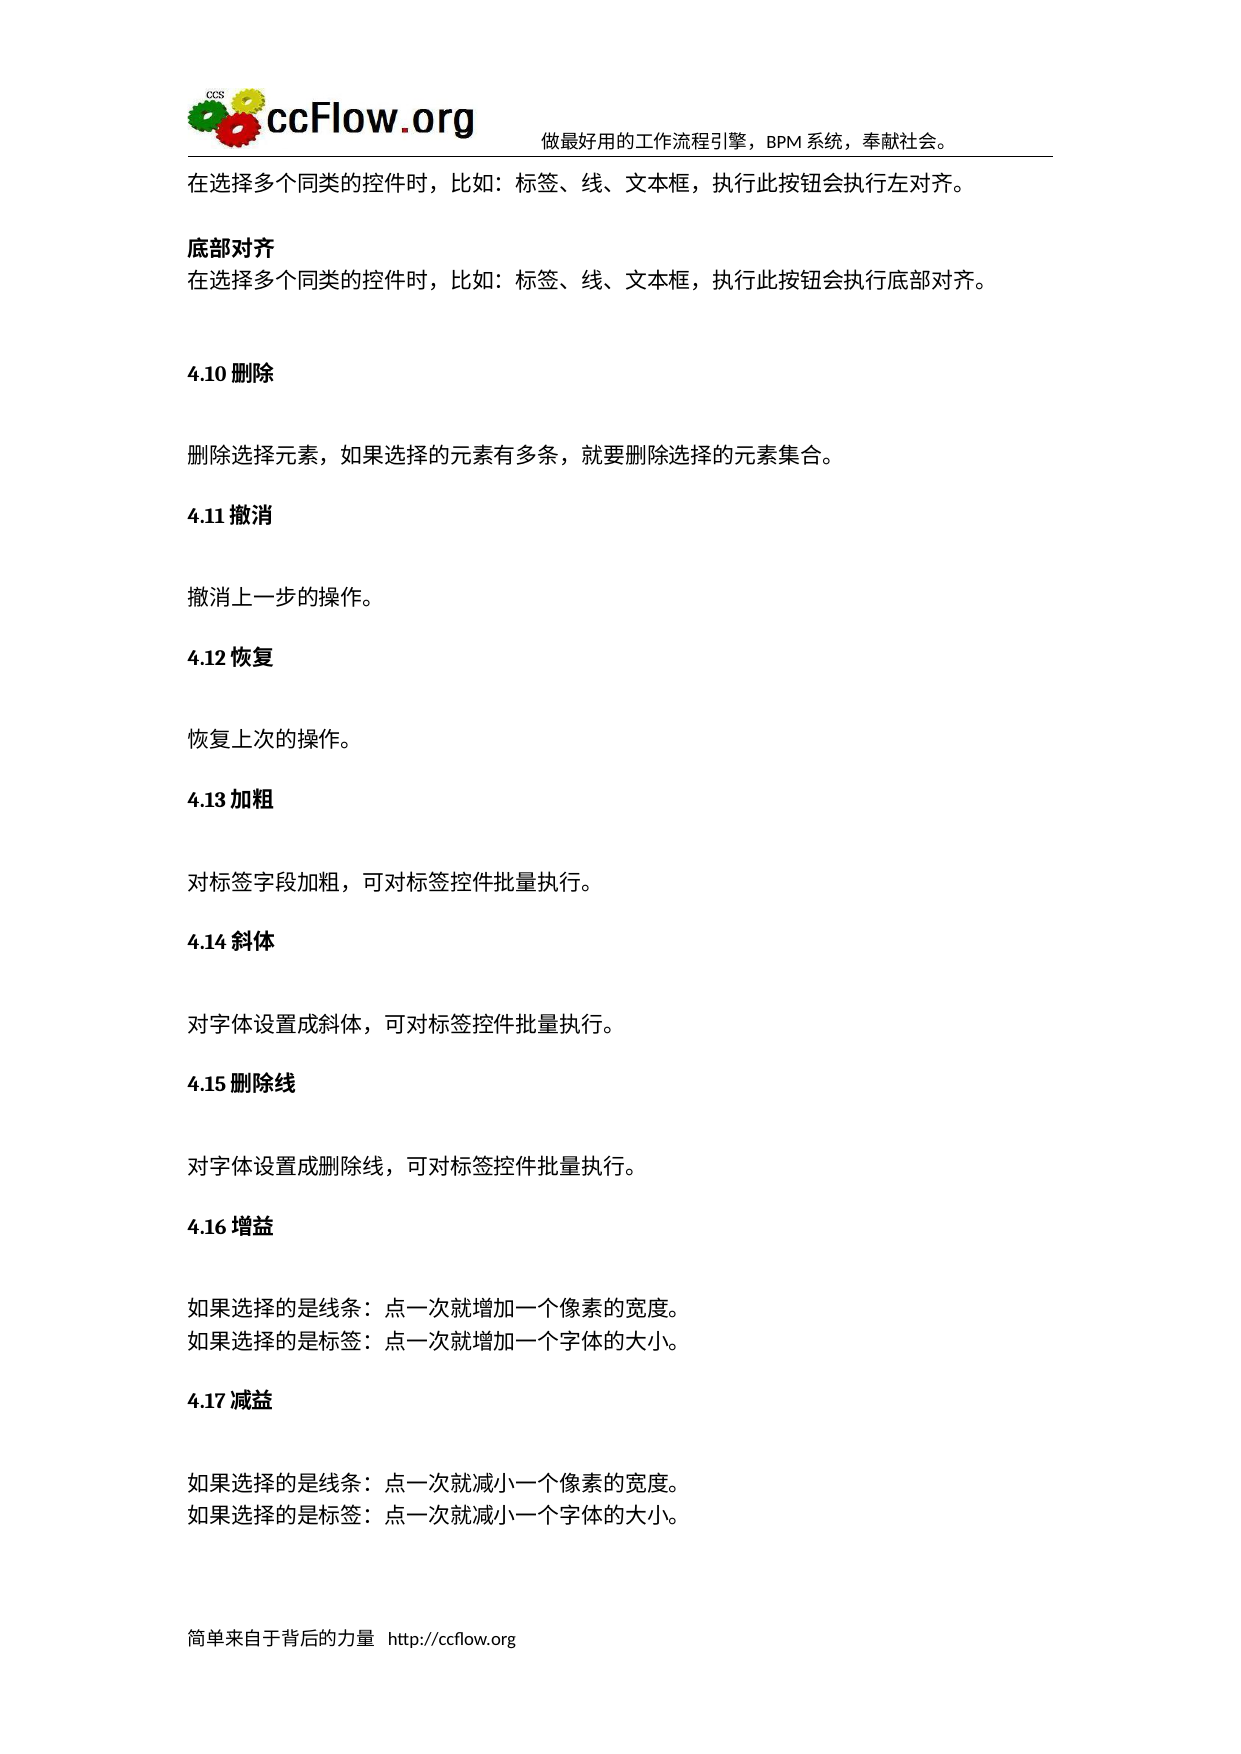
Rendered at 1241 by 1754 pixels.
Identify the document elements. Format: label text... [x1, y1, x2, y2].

text 如果选择的是线条：点一次就减小一个像素的宽度。 [187, 1466, 1053, 1498]
text 在选择多个同类的控件时，比如：标签、线、文本框，执行此按钮会执行底部对齐。 [187, 263, 1053, 296]
text 对标签字段加粗，可对标签控件批量执行。 [187, 864, 1053, 897]
text 在选择多个同类的控件时，比如：标签、线、文本框，执行此按钮会执行左对齐。 [187, 166, 1053, 198]
subtitle 4.13加粗 [187, 782, 1053, 814]
text 底部对齐 [187, 231, 1053, 263]
subtitle 4.17减益 [187, 1383, 1053, 1415]
subtitle 4.14斜体 [187, 924, 1053, 956]
text 删除选择元素，如果选择的元素有多条，就要删除选择的元素集合。 [187, 438, 1053, 470]
text 如果选择的是标签：点一次就增加一个字体的大小。 [187, 1323, 1053, 1356]
text 对字体设置成斜体，可对标签控件批量执行。 [187, 1006, 1053, 1039]
subtitle 4.12恢复 [187, 639, 1053, 672]
subtitle 4.11撤消 [187, 497, 1053, 530]
text 对字体设置成删除线，可对标签控件批量执行。 [187, 1149, 1053, 1181]
text 如果选择的是线条：点一次就增加一个像素的宽度。 [187, 1291, 1053, 1323]
picture [187, 88, 478, 149]
text 恢复上次的操作。 [187, 722, 1053, 754]
subtitle 4.10删除 [187, 355, 1053, 388]
subtitle 4.15删除线 [187, 1066, 1053, 1098]
text 如果选择的是标签：点一次就减小一个字体的大小。 [187, 1498, 1053, 1531]
text 撤消上一步的操作。 [187, 580, 1053, 612]
subtitle 4.16增益 [187, 1208, 1053, 1241]
